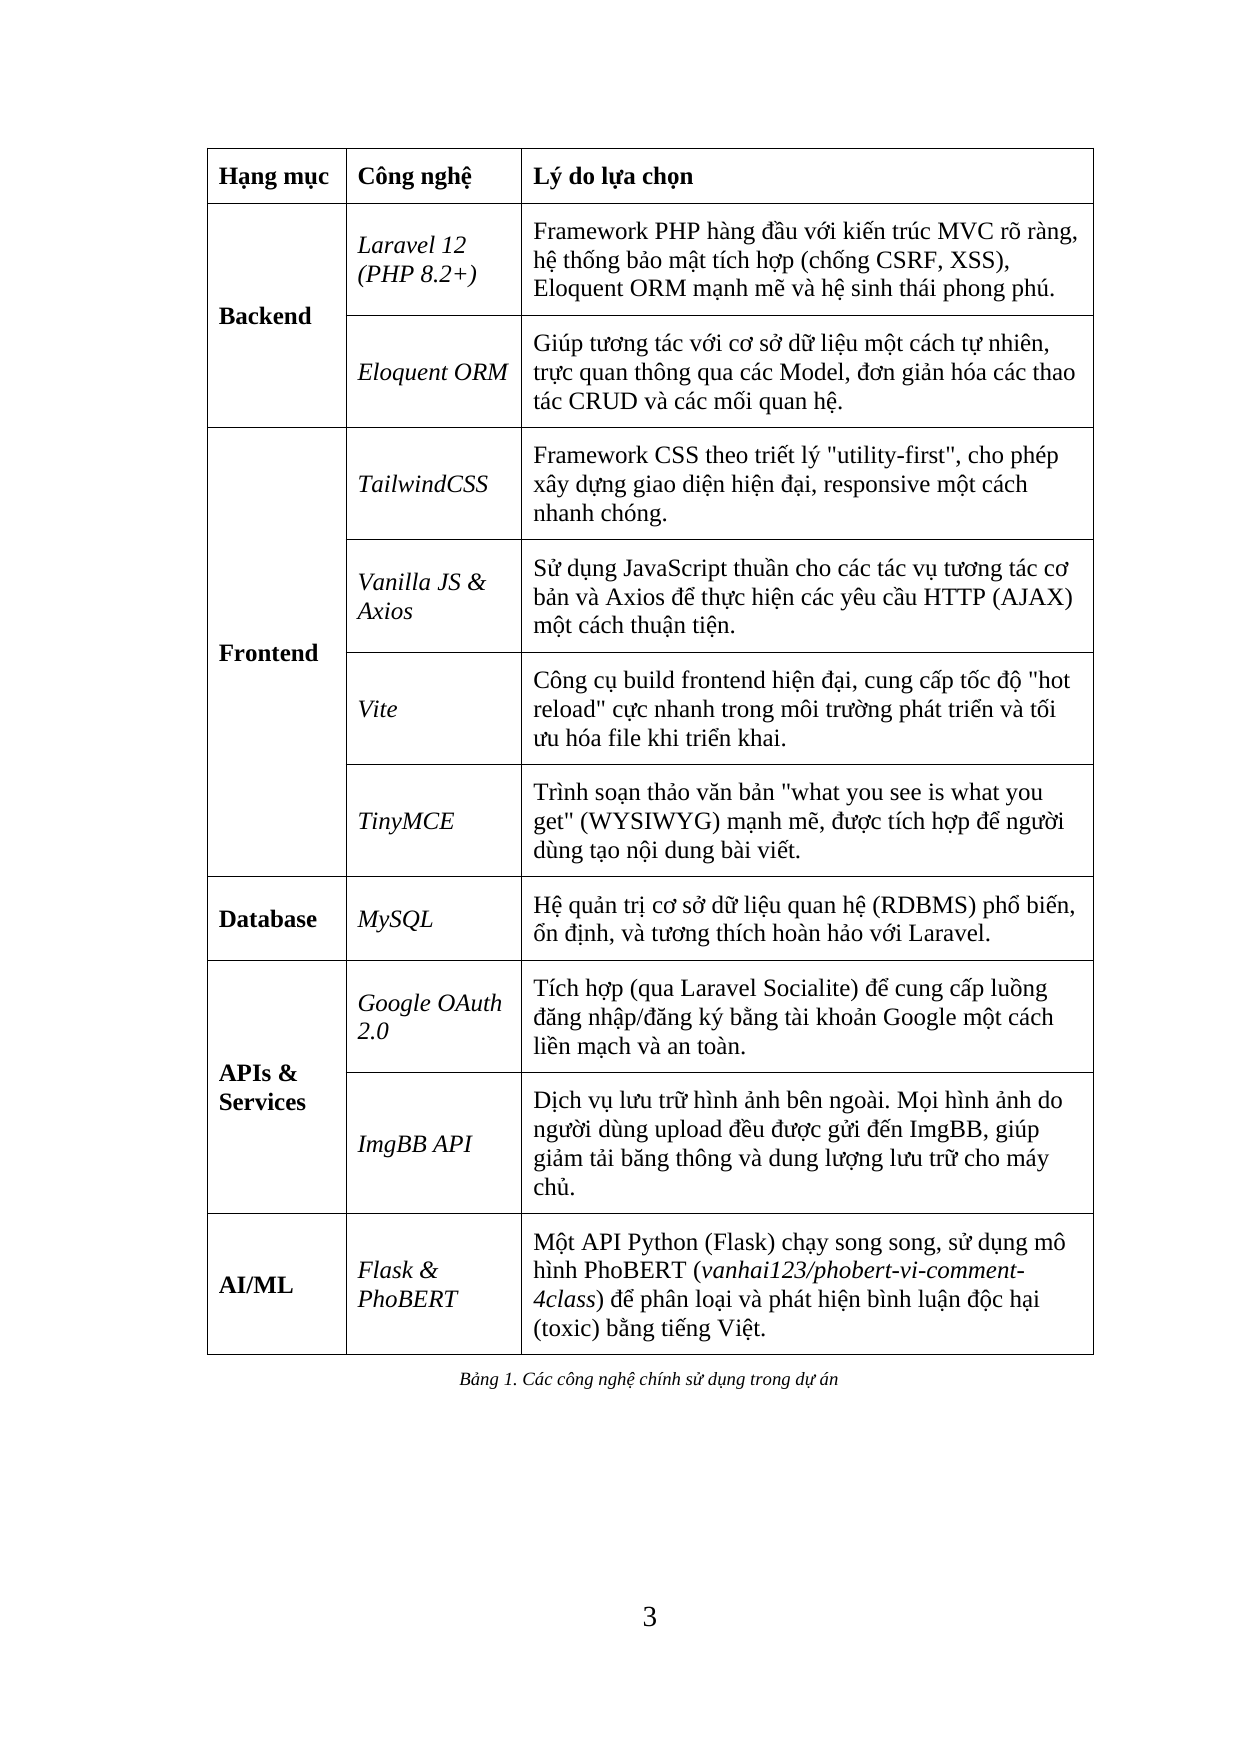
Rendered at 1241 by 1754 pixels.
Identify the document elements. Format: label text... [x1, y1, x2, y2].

table_cell Vite [347, 653, 521, 764]
table_header Hạng mục [208, 149, 346, 202]
table_cell Frontend [208, 428, 346, 876]
table_cell Dịch vụ lưu trữ hình ảnh bên ngoài. Mọi hình ảnh do người dùng upload đều được gửi đến ImgBB, giúp giảm tải băng thông và dung lượng lưu trữ cho máy chủ. [522, 1073, 1093, 1213]
table_cell ImgBB API [347, 1073, 521, 1213]
table_cell Framework PHP hàng đầu với kiến trúc MVC rõ ràng, hệ thống bảo mật tích hợp (chống CSRF, XSS), Eloquent ORM mạnh mẽ và hệ sinh thái phong phú. [522, 204, 1093, 315]
table_cell Hệ quản trị cơ sở dữ liệu quan hệ (RDBMS) phổ biến, ổn định, và tương thích hoàn hảo với Laravel. [522, 877, 1093, 960]
text Bảng 1. Các công nghệ chính sử dụng trong dự án [207, 1368, 1092, 1389]
table_cell Giúp tương tác với cơ sở dữ liệu một cách tự nhiên, trực quan thông qua các Model, đơn giản hóa các thao tác CRUD và các mối quan hệ. [522, 316, 1093, 427]
table_cell Công cụ build frontend hiện đại, cung cấp tốc độ "hot reload" cực nhanh trong môi trường phát triển và tối ưu hóa file khi triển khai. [522, 653, 1093, 764]
table_cell Sử dụng JavaScript thuần cho các tác vụ tương tác cơ bản và Axios để thực hiện các yêu cầu HTTP (AJAX) một cách thuận tiện. [522, 540, 1093, 652]
table_cell Backend [208, 204, 346, 427]
table_cell APIs & Services [208, 961, 346, 1213]
table_header Lý do lựa chọn [522, 149, 1093, 202]
table_cell TinyMCE [347, 765, 521, 876]
table_cell AI/ML [208, 1214, 346, 1354]
table_cell Framework CSS theo triết lý "utility-first", cho phép xây dựng giao diện hiện đại, responsive một cách nhanh chóng. [522, 428, 1093, 539]
table_cell MySQL [347, 877, 521, 960]
table_cell Database [208, 877, 346, 960]
table_cell Trình soạn thảo văn bản "what you see is what you get" (WYSIWYG) mạnh mẽ, được tích hợp để người dùng tạo nội dung bài viết. [522, 765, 1093, 876]
table_cell Tích hợp (qua Laravel Socialite) để cung cấp luồng đăng nhập/đăng ký bằng tài khoản Google một cách liền mạch và an toàn. [522, 961, 1093, 1072]
table_cell Flask & PhoBERT [347, 1214, 521, 1354]
table_cell TailwindCSS [347, 428, 521, 539]
table_cell Google OAuth 2.0 [347, 961, 521, 1072]
table_cell Laravel 12 (PHP 8.2+) [347, 204, 521, 315]
table_cell Vanilla JS & Axios [347, 540, 521, 652]
table_cell Eloquent ORM [347, 316, 521, 427]
table_cell Một API Python (Flask) chạy song song, sử dụng mô hình PhoBERT (vanhai123/phobert-vi-comment-4class) để phân loại và phát hiện bình luận độc hại (toxic) bằng tiếng Việt. [522, 1214, 1093, 1354]
table_header Công nghệ [347, 149, 521, 202]
